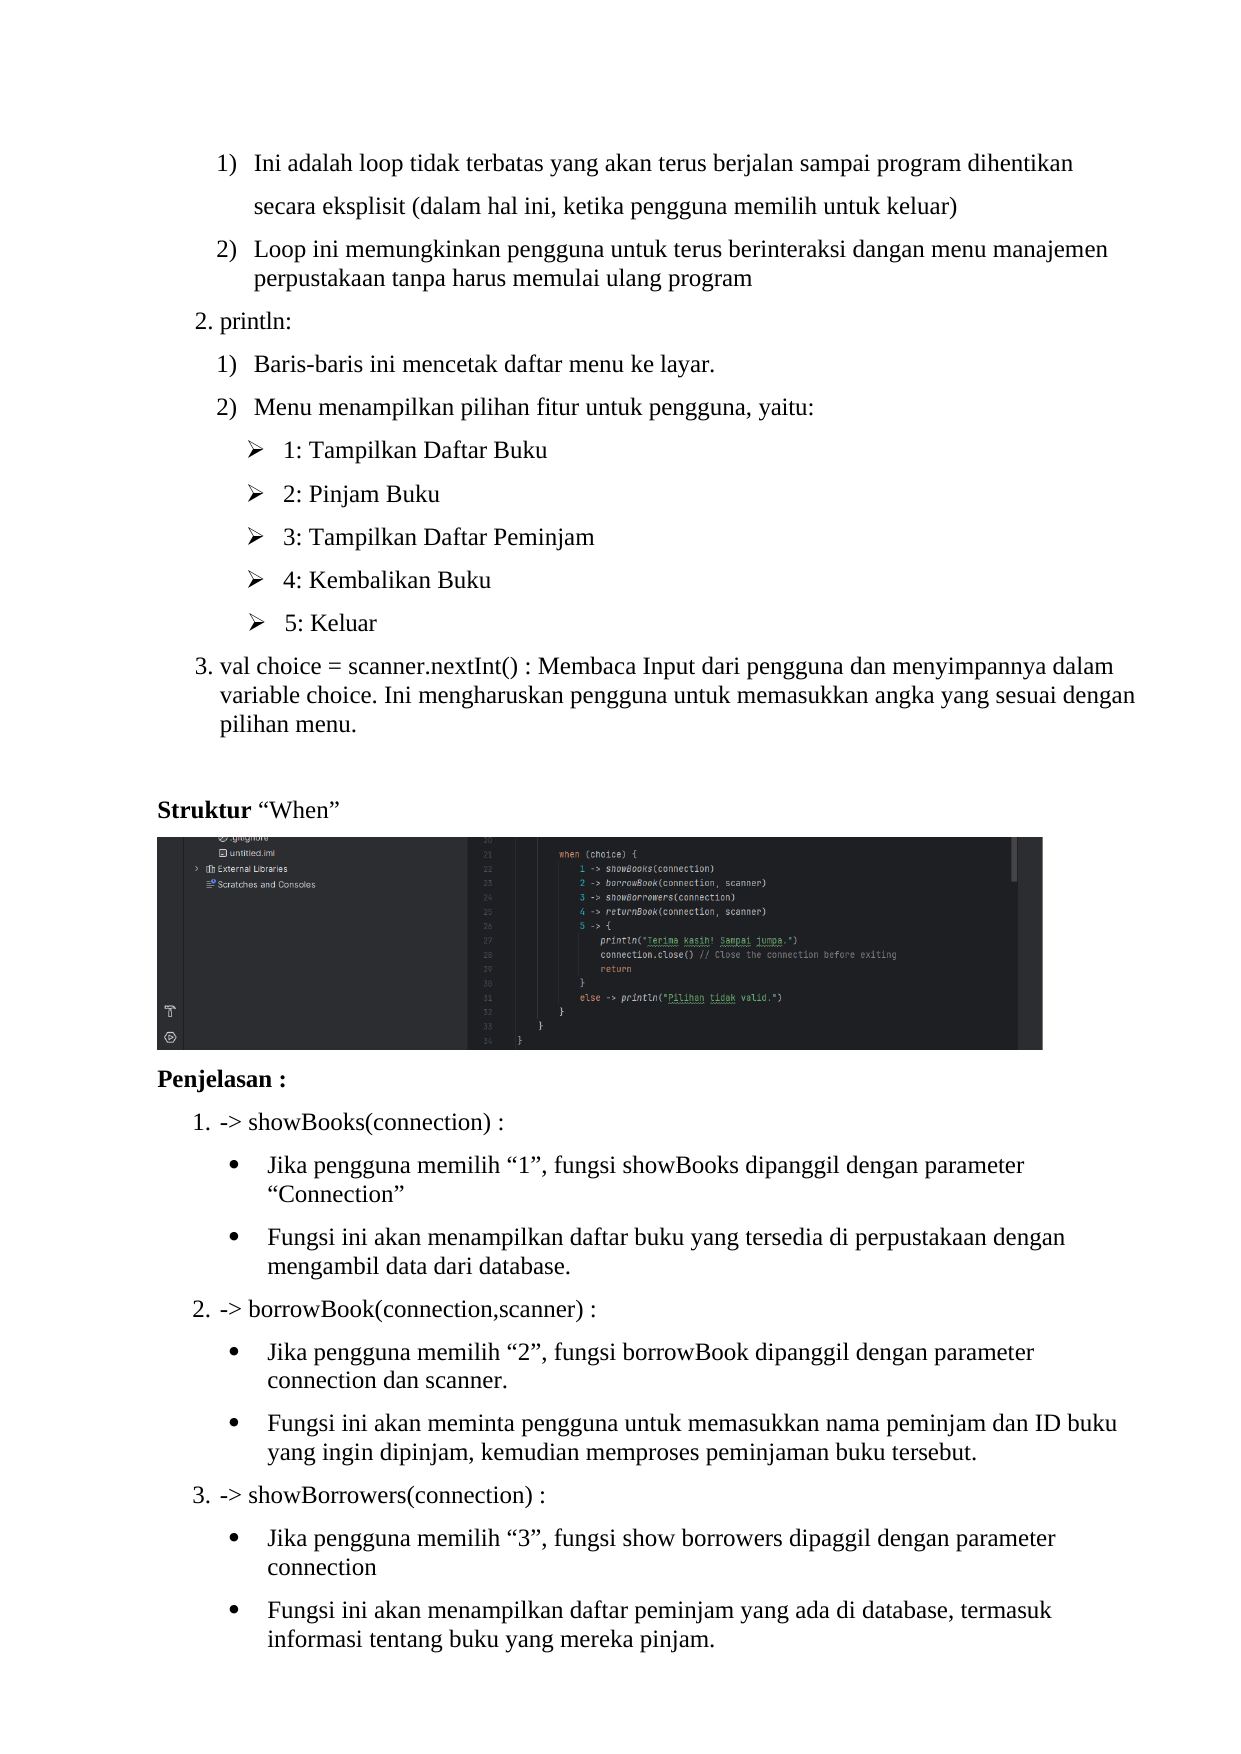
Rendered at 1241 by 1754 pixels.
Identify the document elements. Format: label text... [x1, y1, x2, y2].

list -> showBooks(connection) : [192, 1107, 1137, 1136]
list Fungsi ini akan meminta pengguna untuk memasukkan nama peminjam dan ID buku yang ingin dipinjam, kemudian memproses peminjaman buku tersebut. [229, 1408, 1137, 1466]
list -> showBorrowers(connection) : [192, 1480, 1137, 1509]
list Fungsi ini akan menampilkan daftar buku yang tersedia di perpustakaan dengan mengambil data dari database. [229, 1222, 1137, 1279]
list Jika pengguna memilih “1”, fungsi showBooks dipanggil dengan parameter “Connection” [229, 1150, 1137, 1208]
list 5: Keluar [148, 608, 377, 637]
list println: [194, 306, 1137, 335]
list Ini adalah loop tidak terbatas yang akan terus berjalan sampai program dihentikan secara eksplisit (dalam hal ini, ketika pengguna memilih untuk keluar) [216, 148, 1090, 220]
list 1: Tampilkan Daftar Buku [246, 436, 1137, 464]
list 3: Tampilkan Daftar Peminjam [246, 522, 1137, 551]
list 2: Pinjam Buku [246, 479, 1137, 507]
text Penjelasan : [157, 1064, 1137, 1093]
list Jika pengguna memilih “3”, fungsi show borrowers dipaggil dengan parameter connection [229, 1523, 1137, 1581]
text Struktur “When” [157, 795, 1137, 823]
list val choice = scanner.nextInt() : Membaca Input dari pengguna dan menyimpannya dalam variable choice. Ini mengharuskan pengguna untuk memasukkan angka yang sesuai dengan pilihan menu. [194, 651, 1137, 737]
list Fungsi ini akan menampilkan daftar peminjam yang ada di database, termasuk informasi tentang buku yang mereka pinjam. [229, 1595, 1137, 1653]
picture [157, 837, 1043, 1050]
list Menu menampilkan pilihan fitur untuk pengguna, yaitu: [216, 392, 1137, 421]
list Loop ini memungkinkan pengguna untuk terus berinteraksi dangan menu manajemen perpustakaan tanpa harus memulai ulang program [216, 234, 1137, 292]
list -> borrowBook(connection,scanner) : [192, 1294, 1137, 1322]
list 4: Kembalikan Buku [246, 565, 1137, 594]
list Baris-baris ini mencetak daftar menu ke layar. [216, 349, 1137, 378]
list Jika pengguna memilih “2”, fungsi borrowBook dipanggil dengan parameter connection dan scanner. [229, 1337, 1137, 1394]
